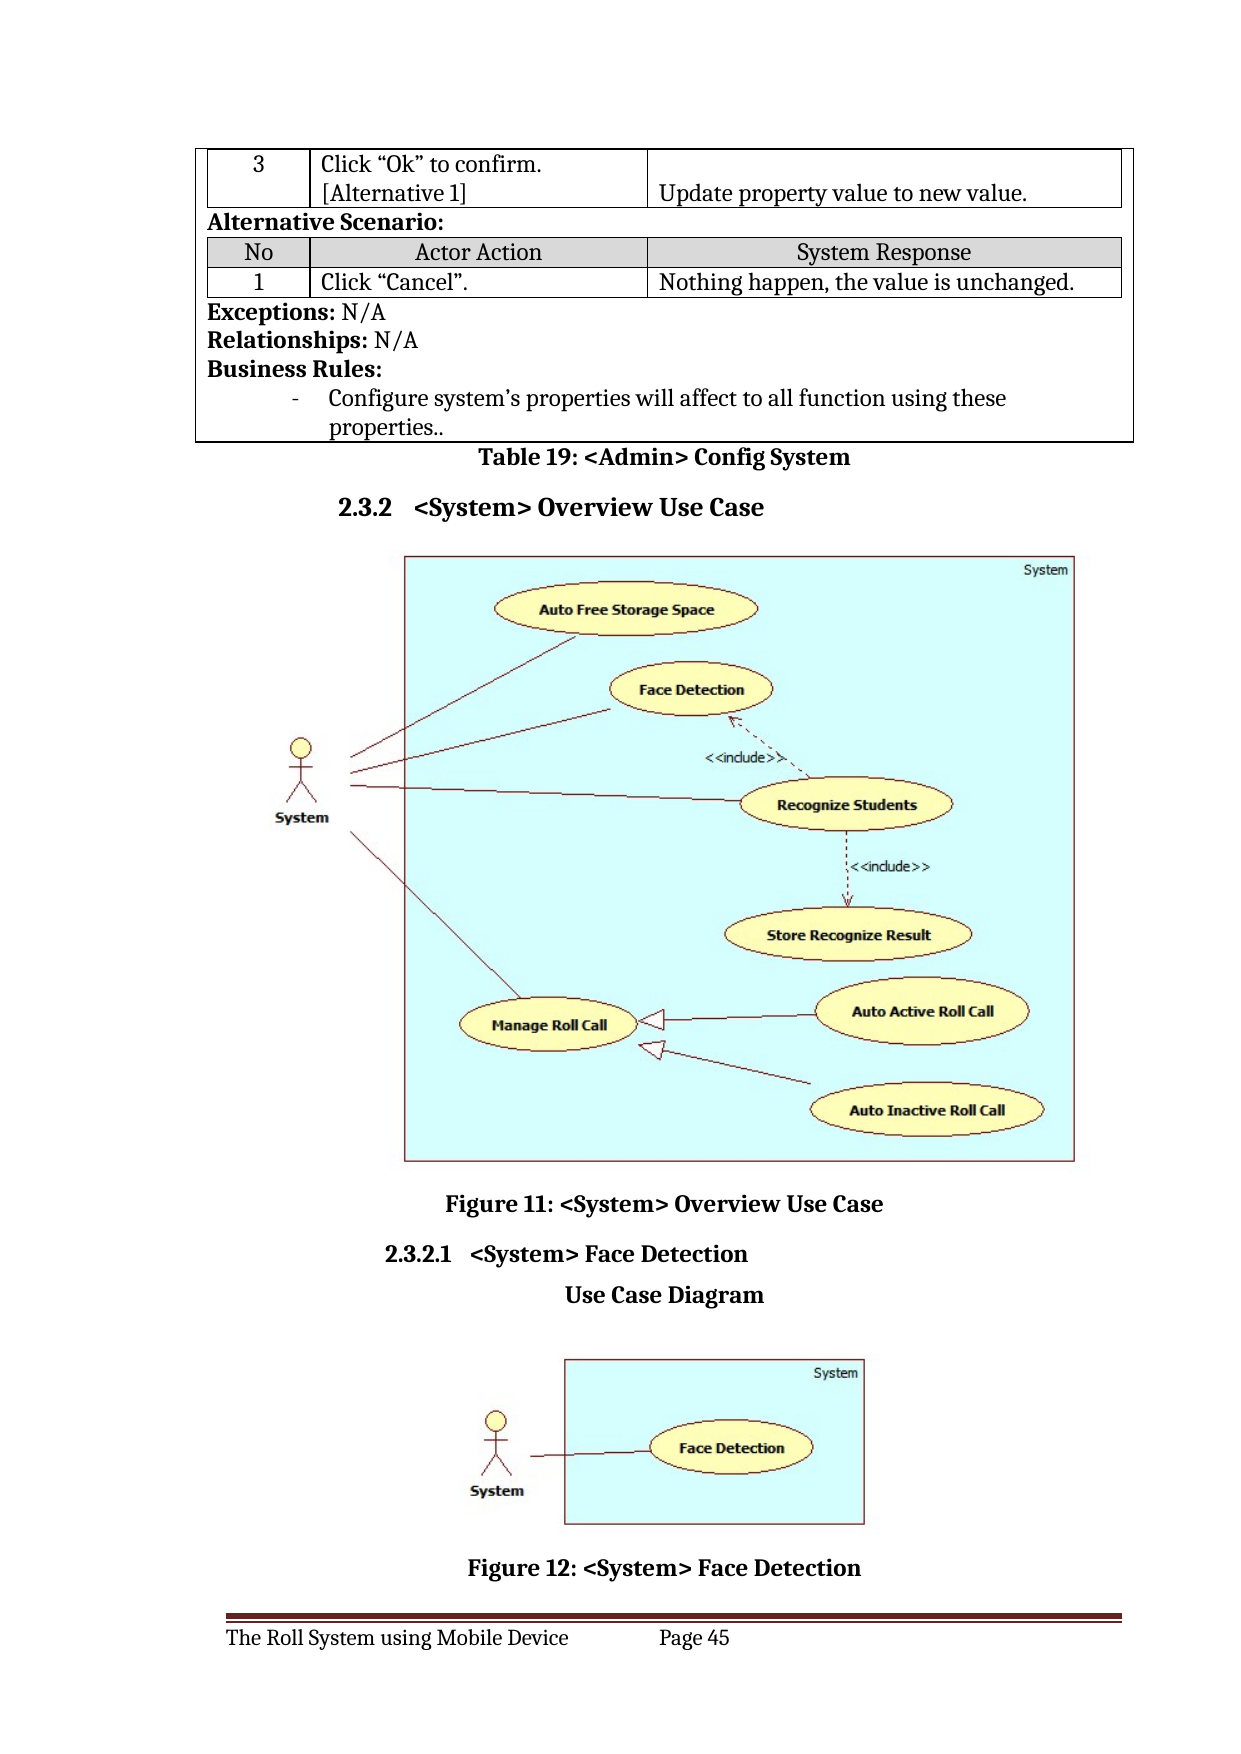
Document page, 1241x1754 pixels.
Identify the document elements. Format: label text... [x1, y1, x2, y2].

subtitle <System> Overview Use Case [338, 492, 1122, 523]
text Figure 12: <System> Face Detection [207, 1553, 1122, 1582]
subtitle <System> Face Detection [385, 1240, 1122, 1269]
picture [229, 531, 1100, 1187]
text Figure 11: <System> Overview Use Case [207, 1190, 1122, 1219]
subtitle Use Case Diagram [207, 1281, 1122, 1310]
picture [439, 1335, 890, 1550]
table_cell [196, 149, 1133, 441]
text Table 19: <Admin> Config System [207, 443, 1122, 471]
